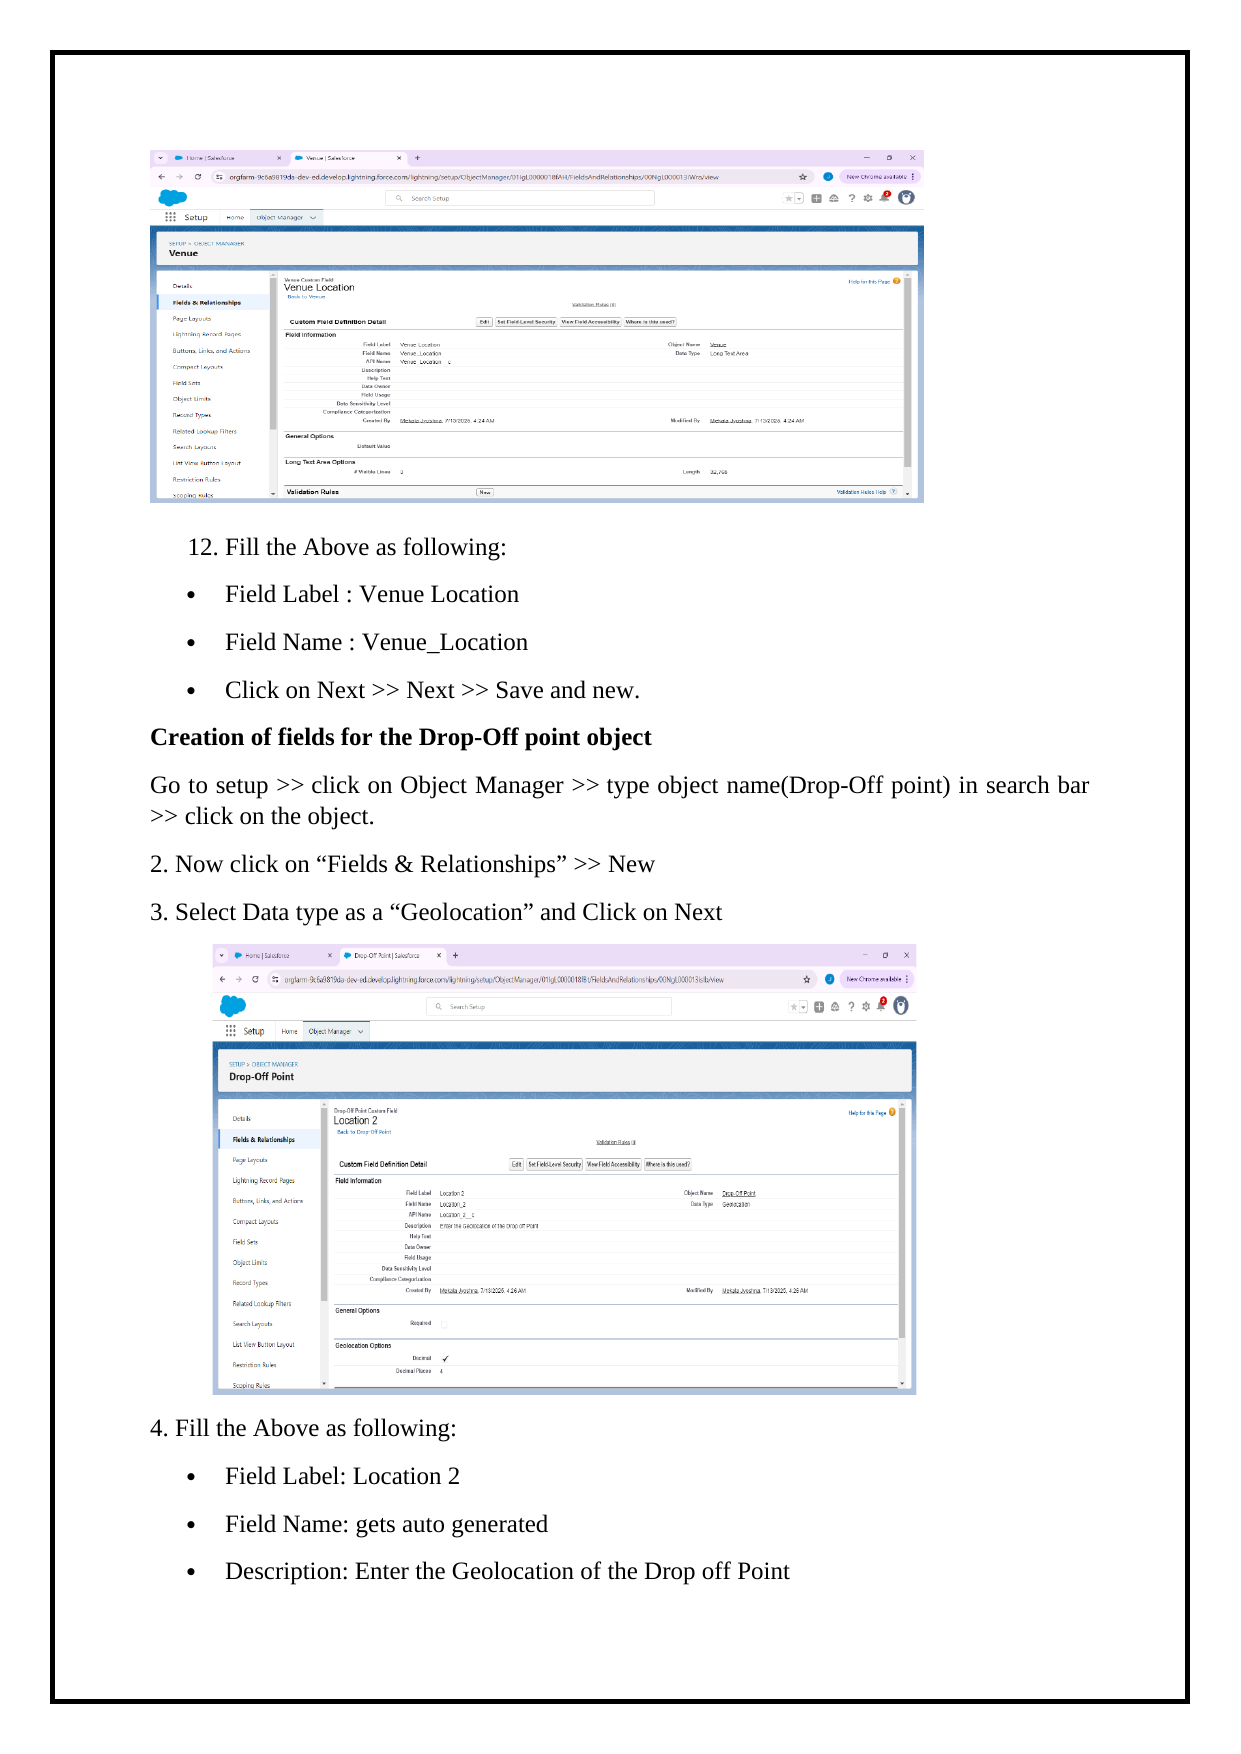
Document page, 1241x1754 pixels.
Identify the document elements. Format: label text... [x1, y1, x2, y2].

text 3. Select Data type as a “Geolocation” and Click on Next [150, 897, 1090, 925]
list Fill the Above as following: [187, 532, 1090, 560]
picture [150, 150, 924, 503]
text 2. Now click on “Fields & Relationships” >> New [150, 849, 1090, 878]
list Field Name : Venue_Location [187, 627, 1090, 656]
text 4. Fill the Above as following: [150, 1413, 1090, 1442]
list Field Label : Venue Location [187, 579, 1090, 608]
list Click on Next >> Next >> Save and new. [187, 675, 1090, 703]
text Creation of fields for the Drop-Off point object [150, 722, 1090, 751]
list Field Name: gets auto generated [187, 1509, 1090, 1537]
picture [212, 944, 917, 1395]
list Field Label: Location 2 [187, 1461, 1090, 1490]
text Go to setup >> click on Object Manager >> type object name(Drop-Off point) in search bar >> click on the object. [150, 770, 1090, 830]
list Description: Enter the Geolocation of the Drop off Point [187, 1556, 1090, 1585]
